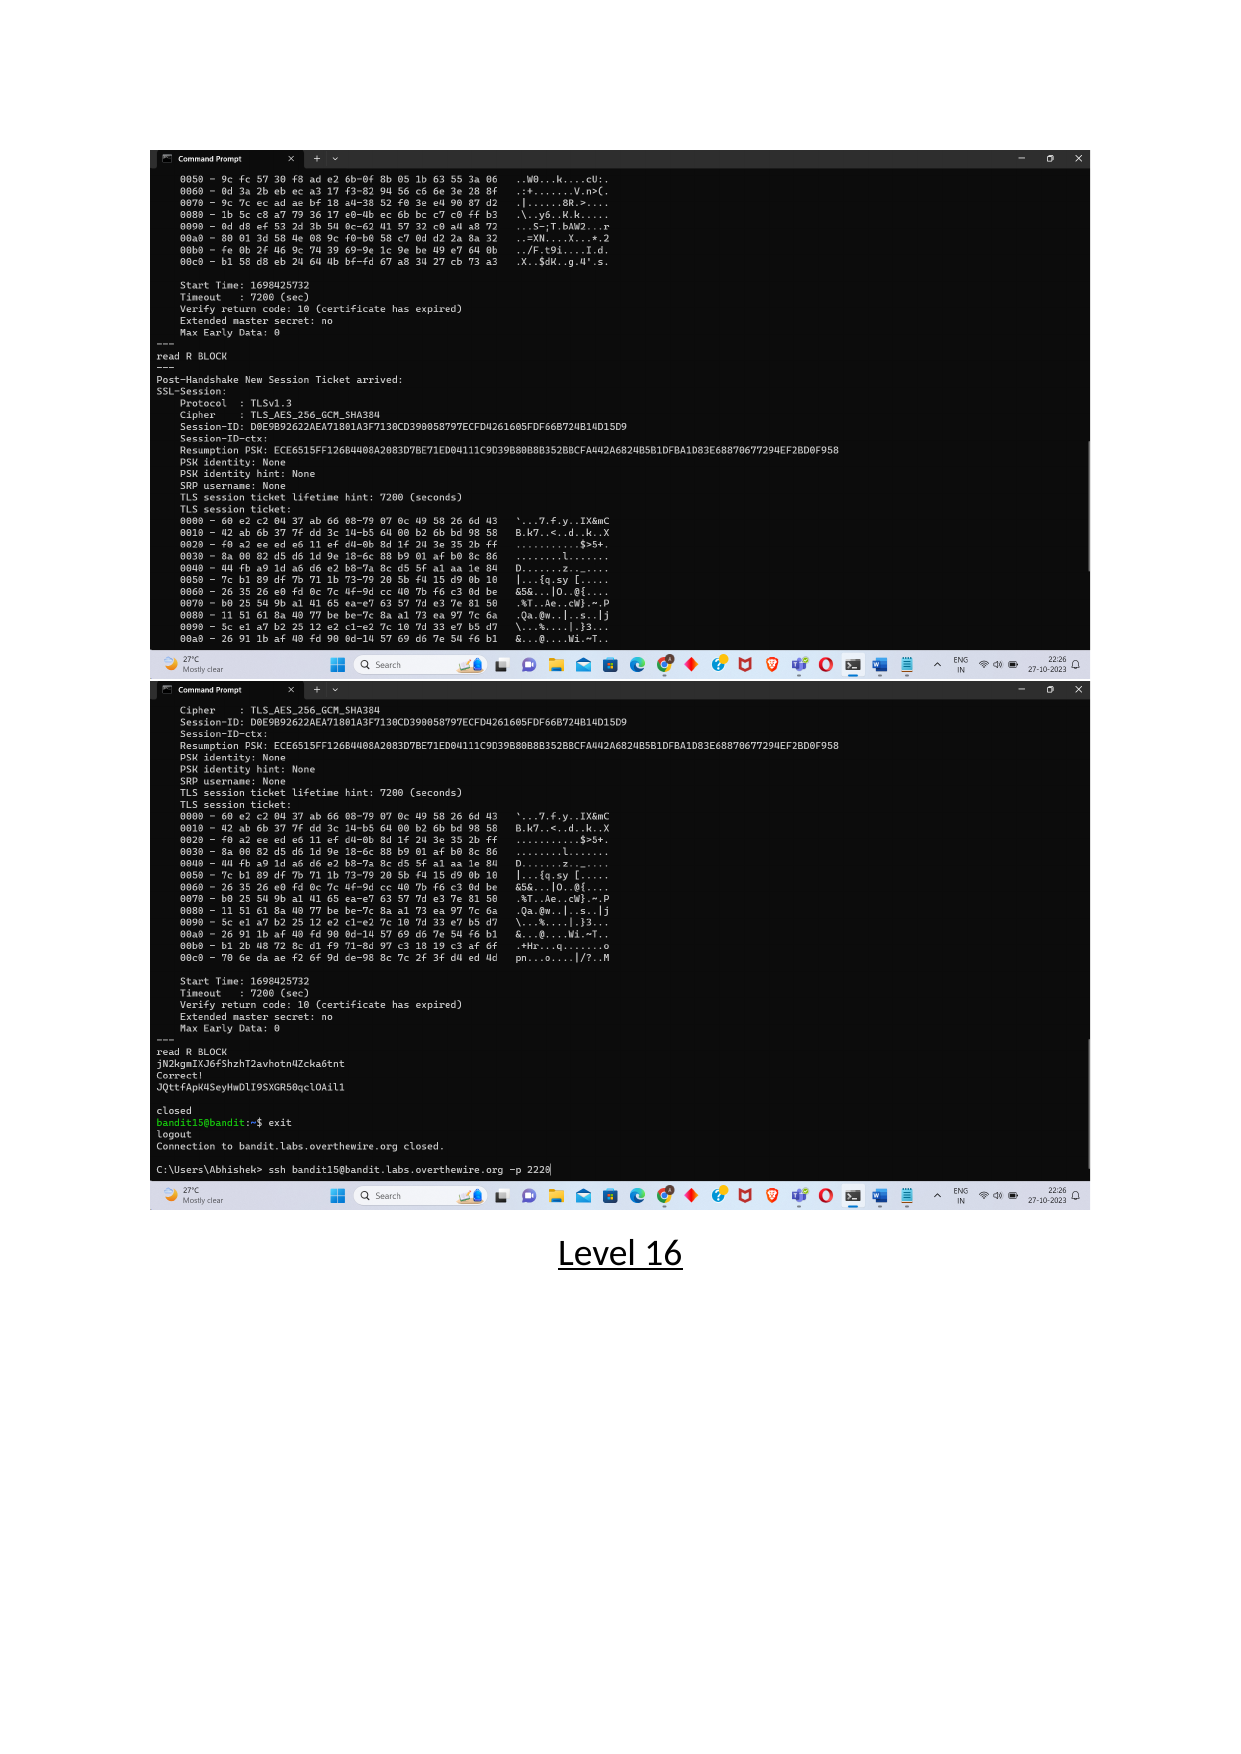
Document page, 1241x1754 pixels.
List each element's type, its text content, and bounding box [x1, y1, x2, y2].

picture [150, 681, 1091, 1210]
text Level 16 [150, 1229, 1090, 1274]
picture [150, 150, 1091, 679]
